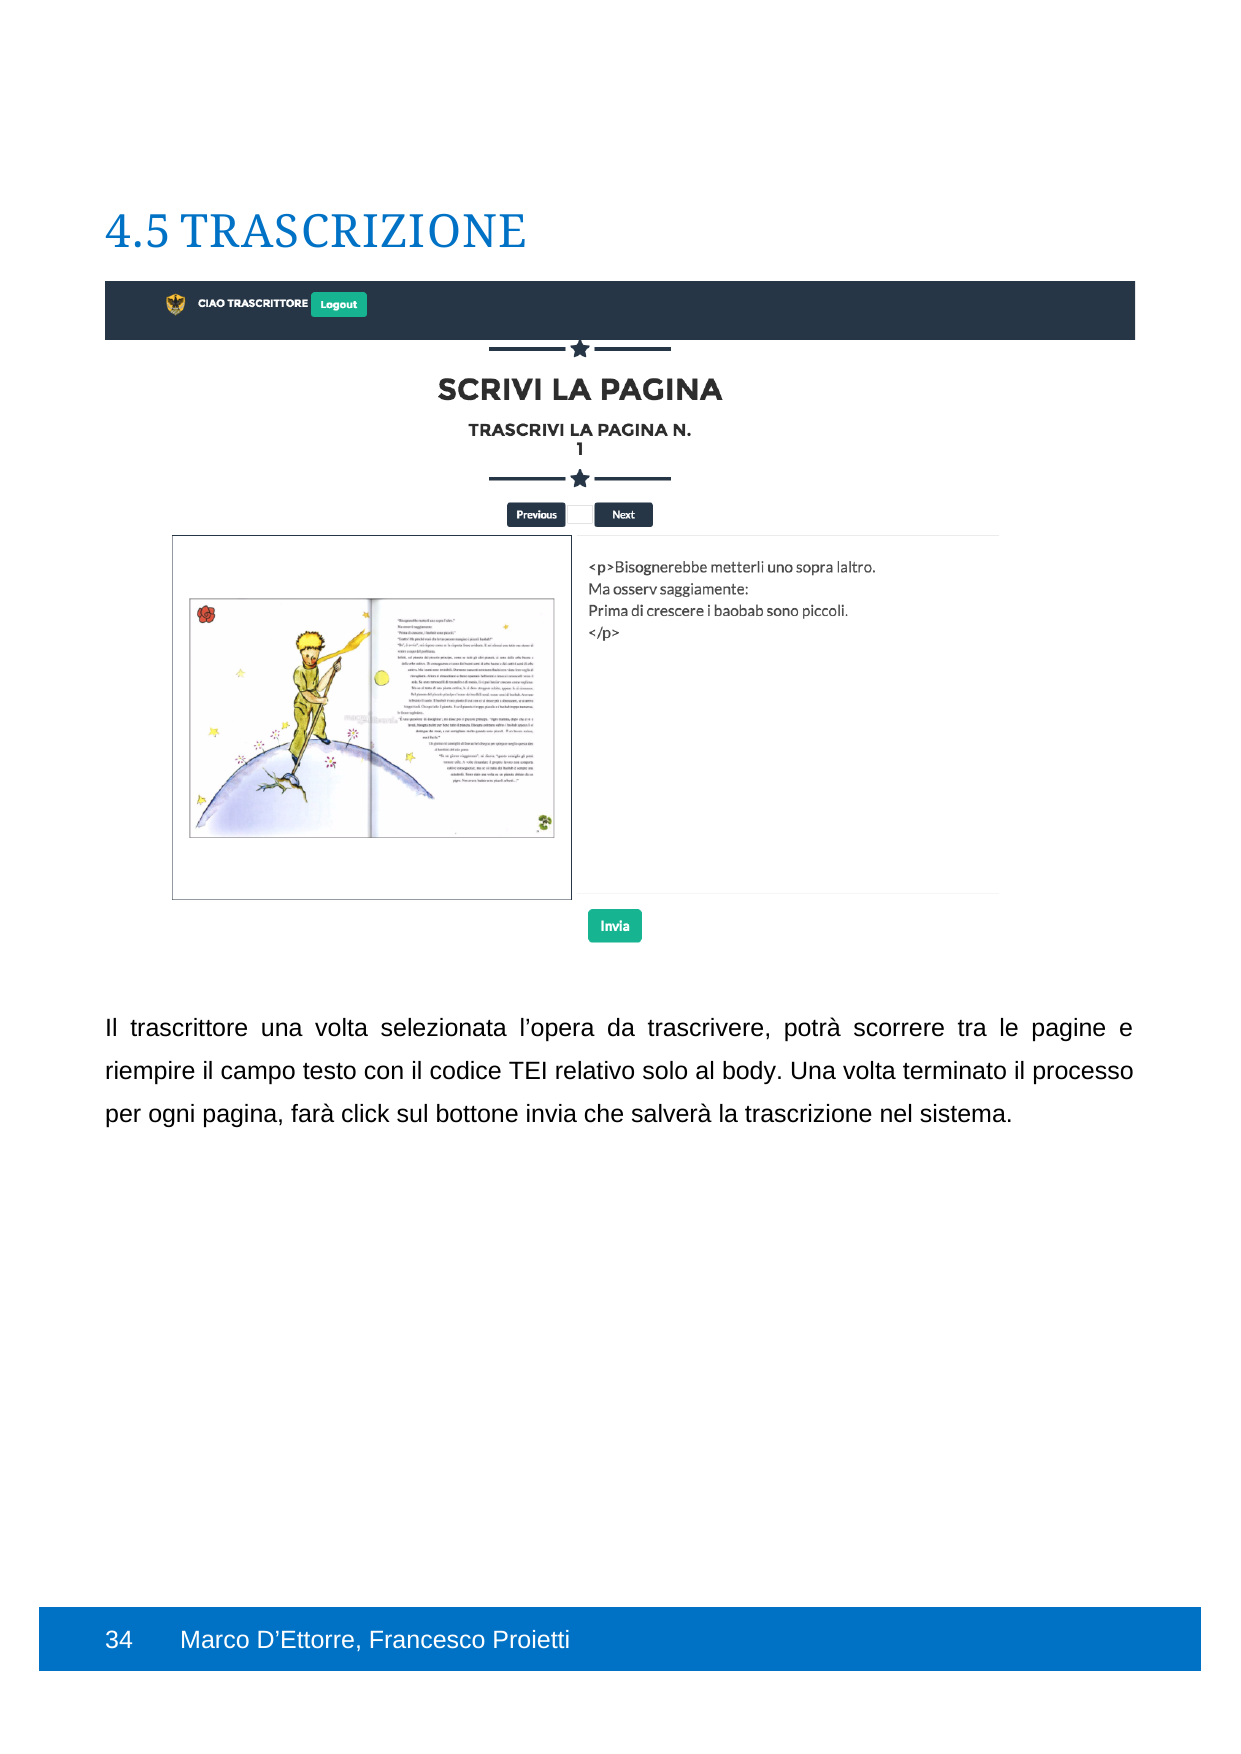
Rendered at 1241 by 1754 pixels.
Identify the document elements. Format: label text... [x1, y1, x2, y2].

text Il trascrittore una volta selezionata l’opera da trascrivere, potrà scorrere tra le pagine e riempire il campo testo con il codice TEI relativo solo al body. Una volta terminato il processo per ogni pagina, farà click sul bottone invia che salverà la trascrizione nel sistema. [105, 1013, 1135, 1128]
subtitle Trascrizione [105, 198, 1135, 260]
picture [105, 281, 1136, 956]
